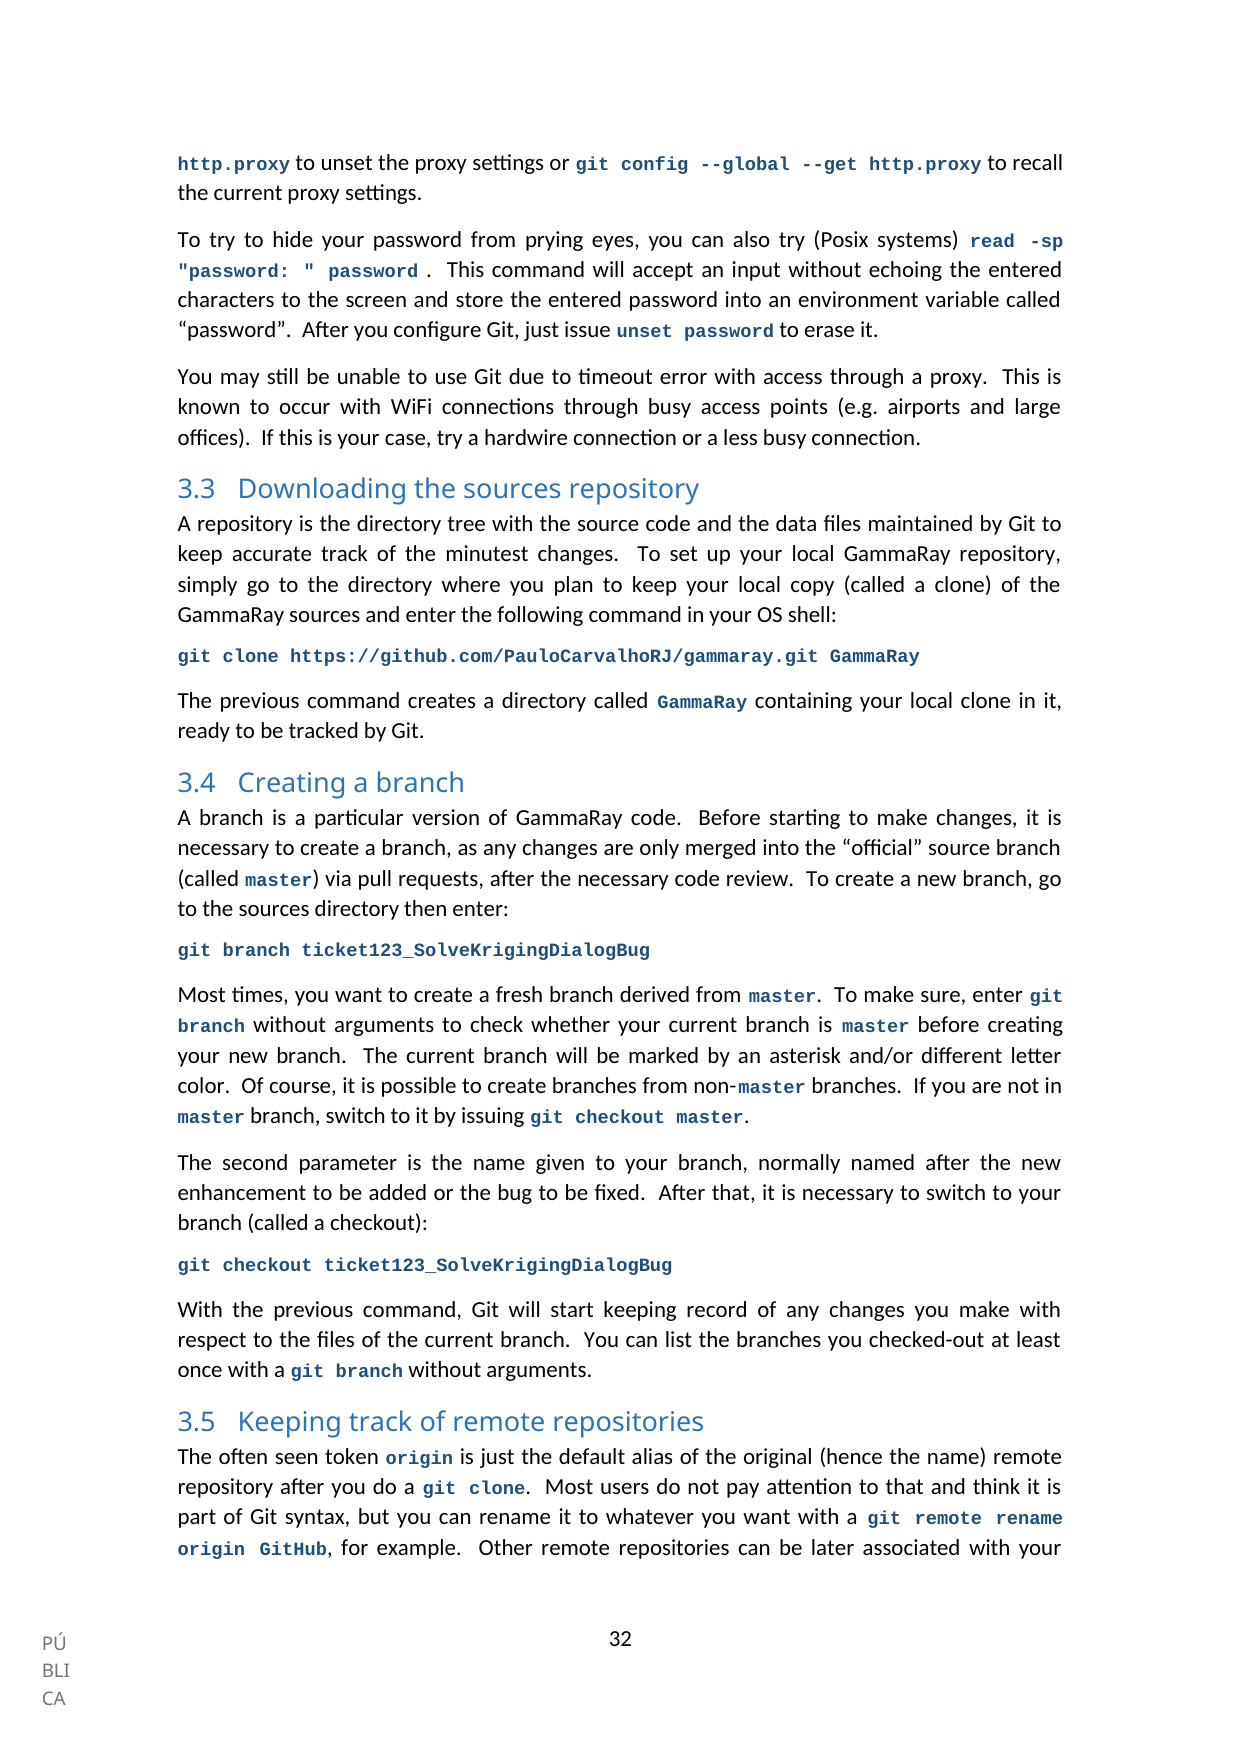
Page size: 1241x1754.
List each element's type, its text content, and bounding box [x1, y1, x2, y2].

text git branch ticket123_SolveKrigingDialogBug [177, 941, 1063, 962]
text Most times, you want to create a fresh branch derived from master. To make sure, enter git branch without arguments to check whether your current branch is master before creating your new branch. The current branch will be marked by an asterisk and/or different letter color. Of course, it is possible to create branches from non-master branches. If you are not in master branch, switch to it by issuing git checkout master. [177, 980, 1063, 1129]
text To try to hide your password from prying eyes, you can also try (Posix systems) read -sp "password: " password . This command will accept an input without echoing the entered characters to the screen and store the entered password into an environment variable called “password”. After you configure Git, just issue unset password to erase it. [177, 225, 1063, 343]
text A repository is the directory tree with the source code and the data files maintained by Git to keep accurate track of the minutest changes. To set up your local GammaRay repository, simply go to the directory where you plan to keep your local copy (called a clone) of the GammaRay sources and enter the following command in your OS shell: [177, 509, 1063, 628]
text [177, 1442, 1063, 1561]
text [177, 148, 1063, 206]
text A branch is a particular version of GammaRay code. Before starting to make changes, it is necessary to create a branch, as any changes are only merged into the “official” source branch (called master) via pull requests, after the necessary code review. To create a new branch, go to the sources directory then enter: [177, 803, 1063, 922]
text The second parameter is the name given to your branch, normally named after the new enhancement to be added or the bug to be fixed. After that, it is necessary to switch to your branch (called a checkout): [177, 1148, 1063, 1236]
subtitle Keeping track of remote repositories [177, 1402, 1063, 1439]
subtitle Creating a branch [177, 763, 1063, 800]
text The previous command creates a directory called GammaRay containing your local clone in it, ready to be tracked by Git. [177, 686, 1063, 744]
subtitle Downloading the sources repository [177, 469, 1063, 506]
text git clone https://github.com/PauloCarvalhoRJ/gammaray.git GammaRay [177, 647, 1063, 668]
text With the previous command, Git will start keeping record of any changes you make with respect to the files of the current branch. You can list the branches you checked-out at least once with a git branch without arguments. [177, 1295, 1063, 1383]
text git checkout ticket123_SolveKrigingDialogBug [177, 1255, 1063, 1277]
text You may still be unable to use Git due to timeout error with access through a proxy. This is known to occur with WiFi connections through busy access points (e.g. airports and large offices). If this is your case, try a hardwire connection or a less busy connection. [177, 362, 1063, 451]
